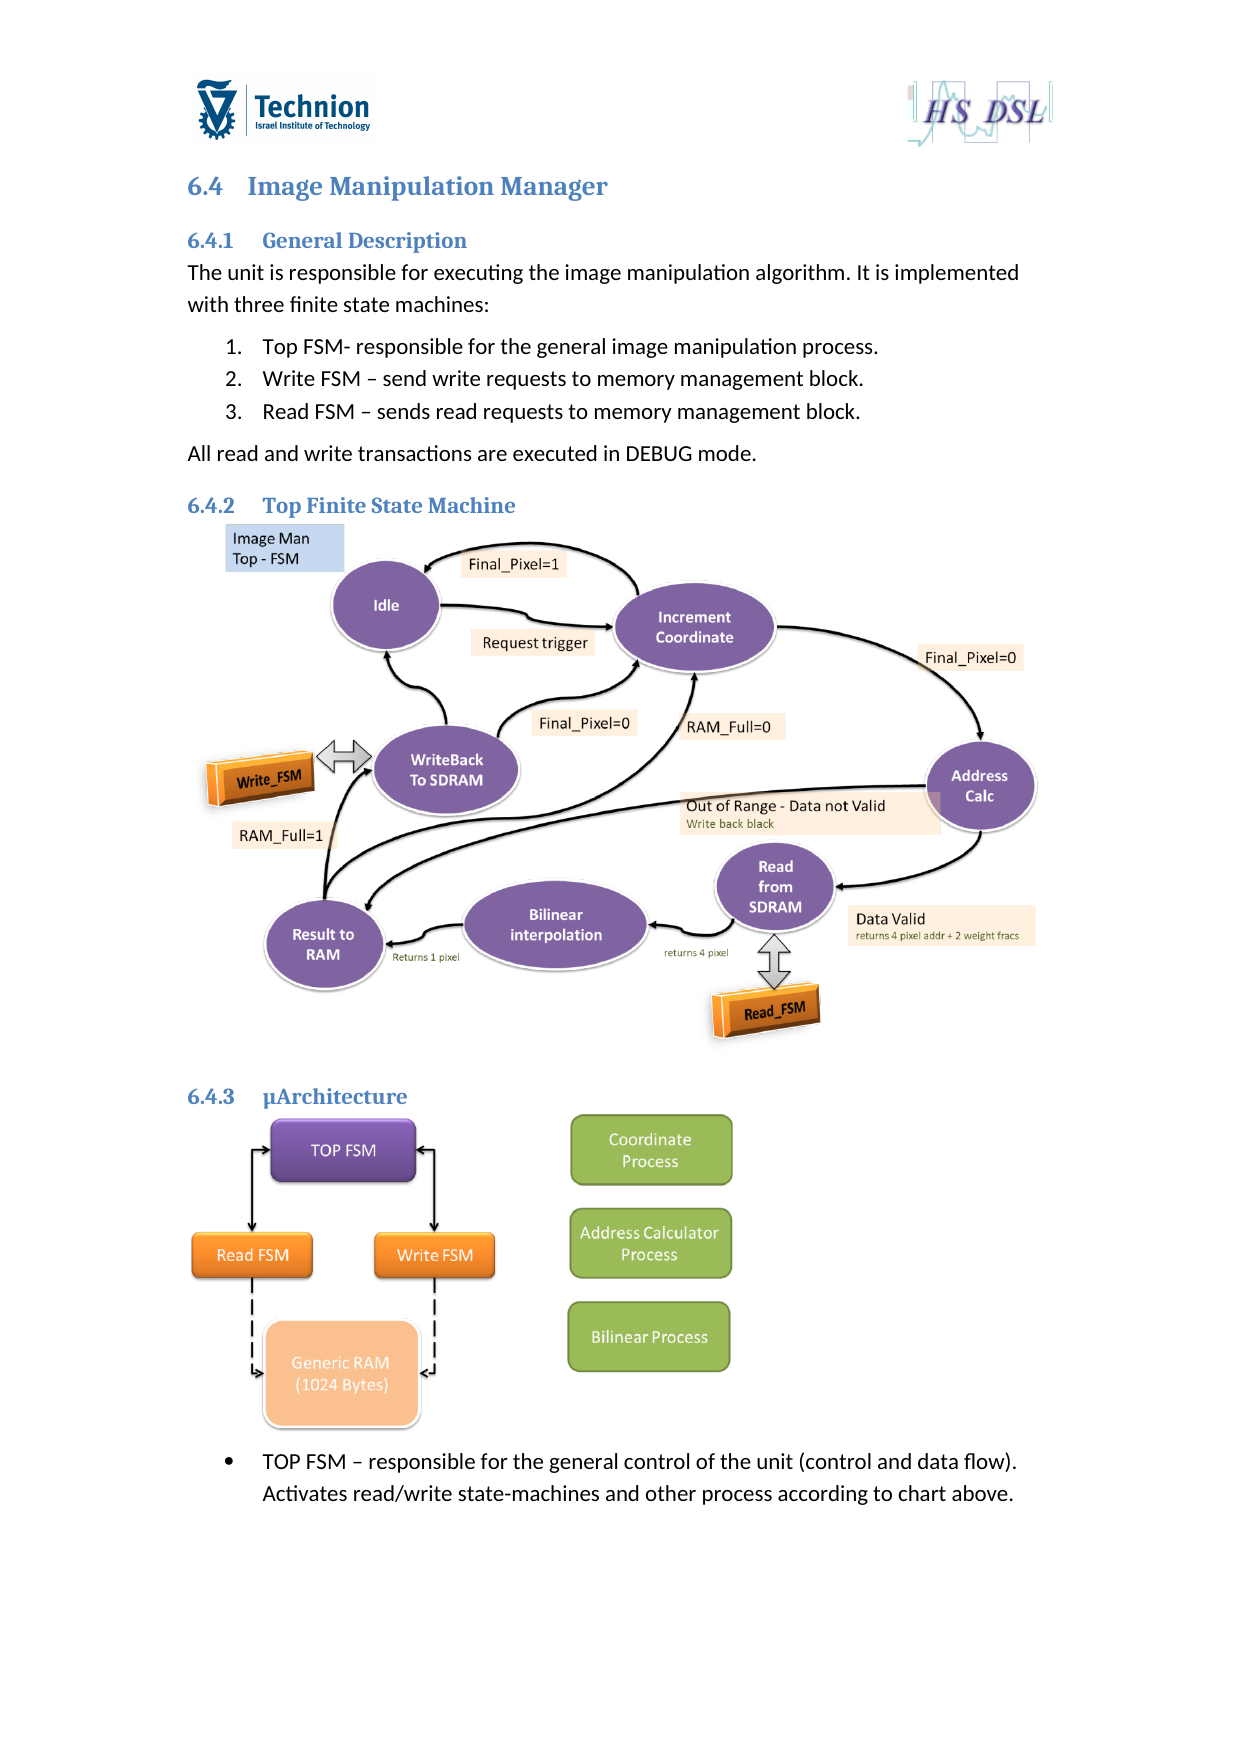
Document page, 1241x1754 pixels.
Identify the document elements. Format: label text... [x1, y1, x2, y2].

subtitle Top Finite State Machine [187, 492, 1053, 519]
subtitle Image Manipulation Manager [187, 171, 1053, 202]
picture [187, 522, 1040, 1059]
picture [907, 73, 1053, 147]
text The unit is responsible for executing the image manipulation algorithm. It is implemented with three finite state machines: [187, 258, 1053, 318]
list Read FSM – sends read requests to memory management block. [225, 397, 1053, 425]
text All read and write transactions are executed in DEBUG mode. [187, 439, 1053, 467]
picture [187, 1114, 733, 1433]
list Top FSM- responsible for the general image manipulation process. [225, 332, 1053, 360]
list TOP FSM – responsible for the general control of the unit (control and data flow). Activates read/write state-machines and other process according to chart above. [225, 1447, 1053, 1507]
picture [187, 74, 378, 147]
subtitle µArchitecture [187, 1084, 1053, 1110]
list Write FSM – send write requests to memory management block. [225, 364, 1053, 393]
subtitle General Description [187, 227, 1053, 254]
